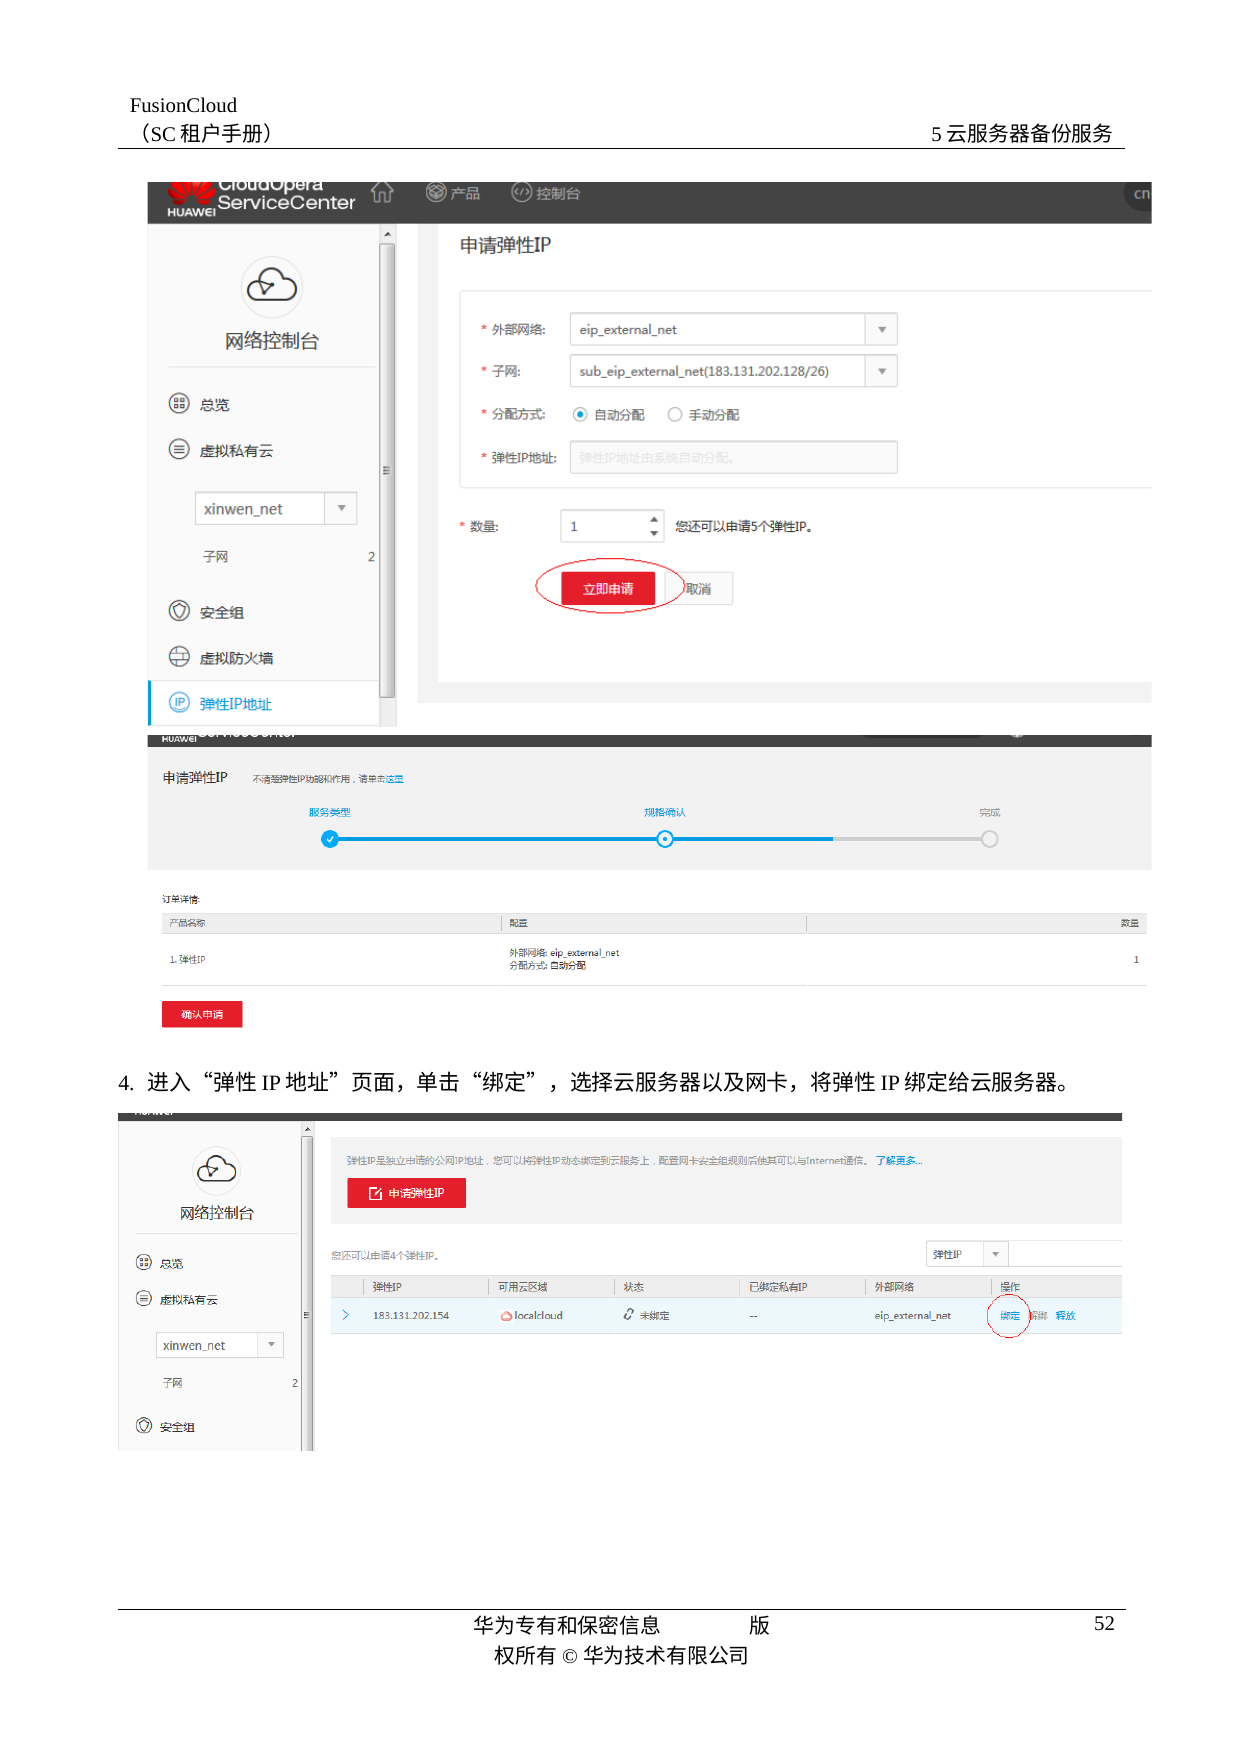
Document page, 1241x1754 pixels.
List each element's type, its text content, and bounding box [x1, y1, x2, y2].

picture [147, 735, 1152, 1060]
list 进入“弹性IP地址”页面，单击“绑定”，选择云服务器以及网卡，将弹性IP绑定给云服务器。 [118, 1064, 1122, 1097]
picture [147, 182, 1152, 727]
picture [118, 1113, 1123, 1451]
